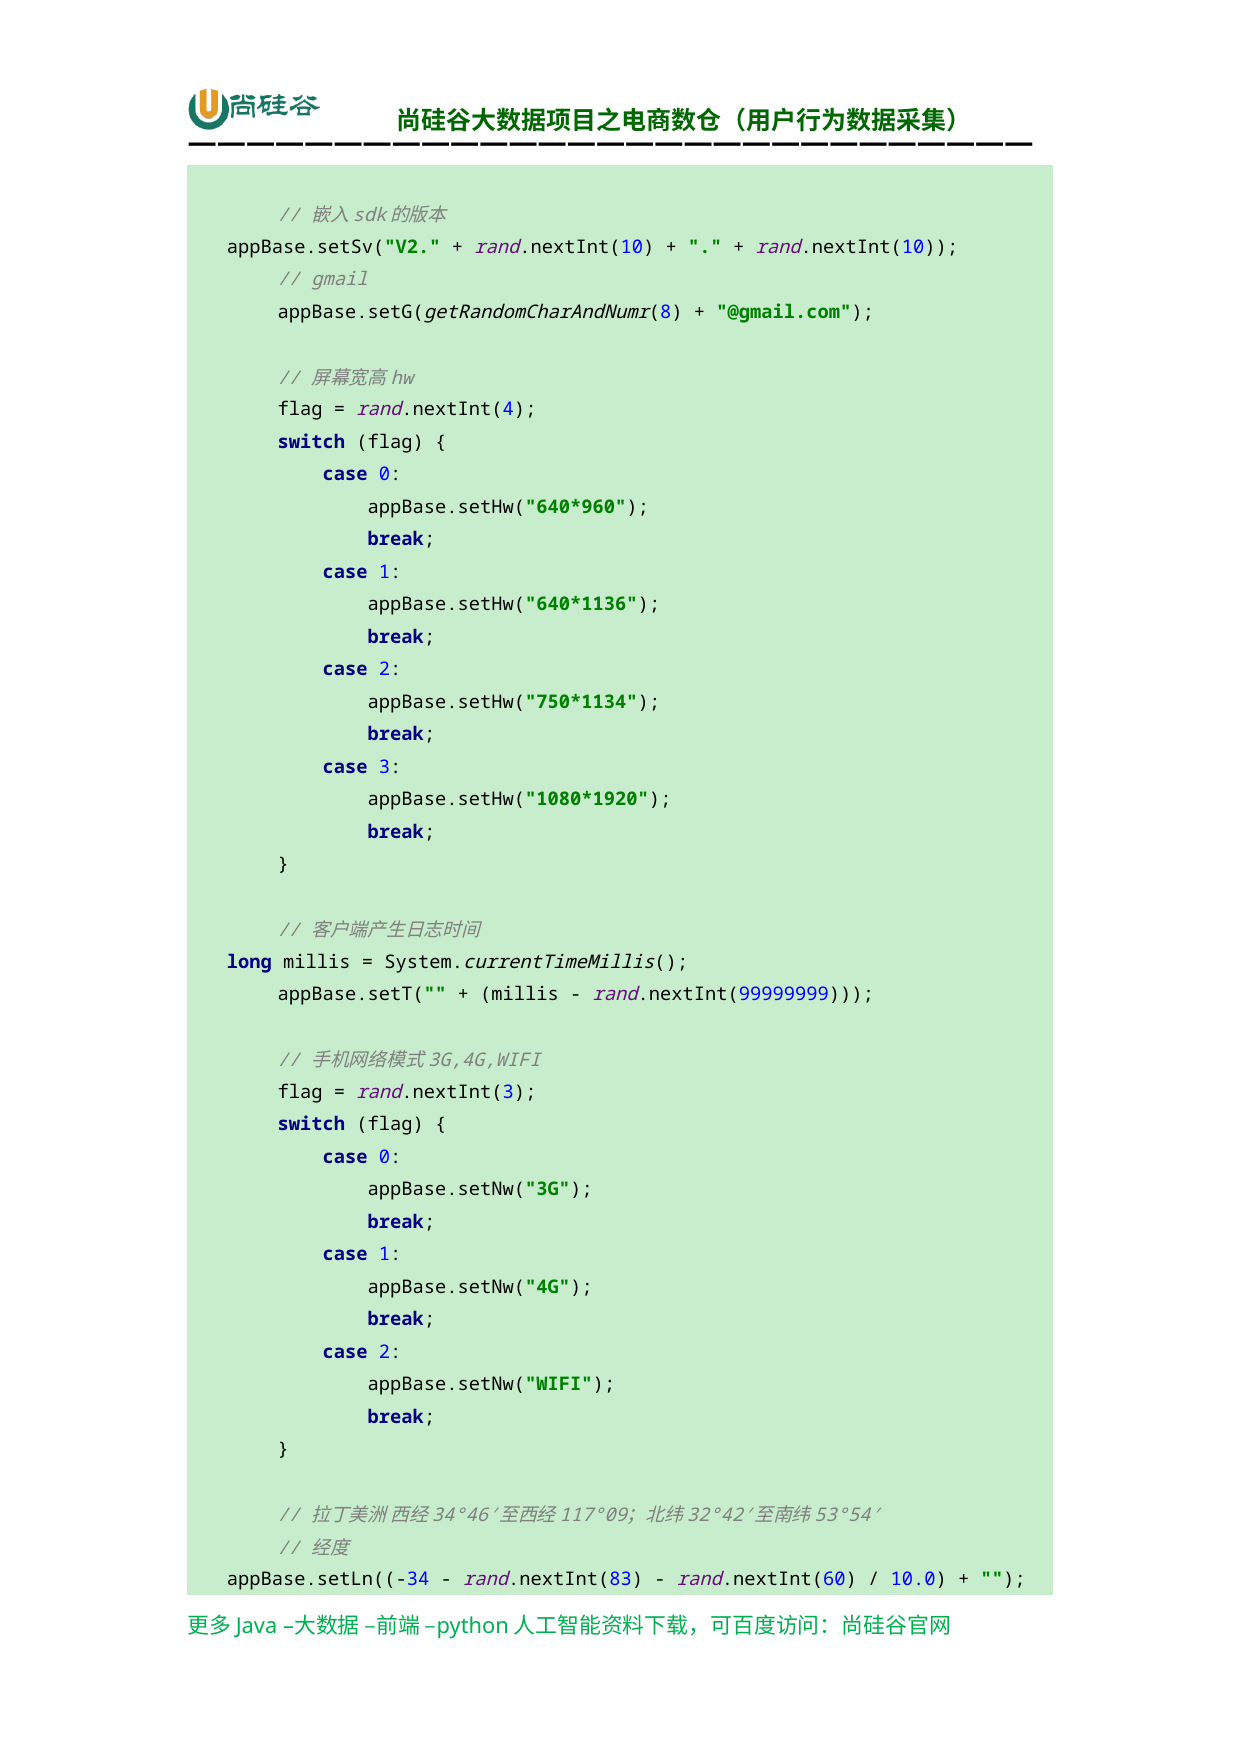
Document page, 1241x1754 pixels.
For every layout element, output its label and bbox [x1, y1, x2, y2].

text [187, 165, 1053, 1595]
picture [187, 88, 320, 130]
